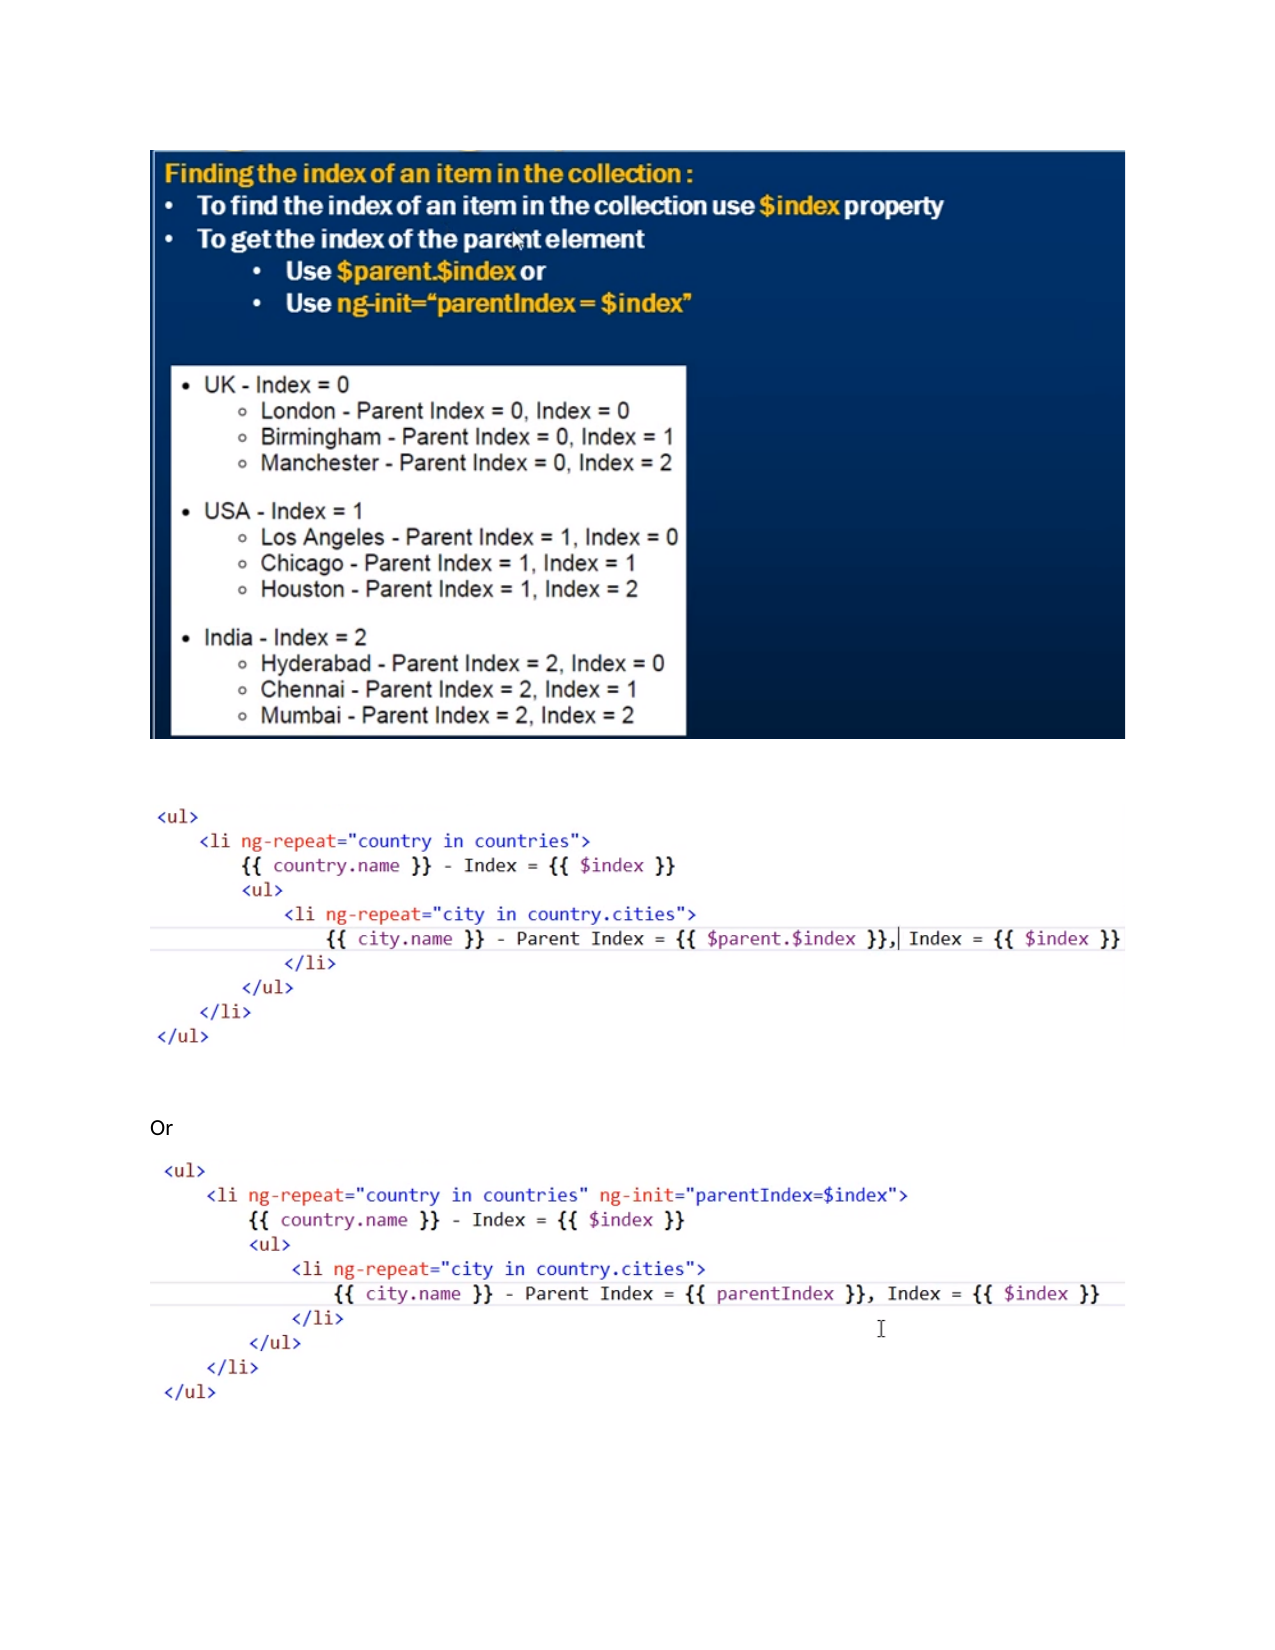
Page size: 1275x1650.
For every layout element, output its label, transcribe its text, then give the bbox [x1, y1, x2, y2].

text Or [150, 1113, 1125, 1141]
picture [150, 150, 1125, 739]
picture [150, 1159, 1125, 1404]
picture [150, 804, 1125, 1047]
